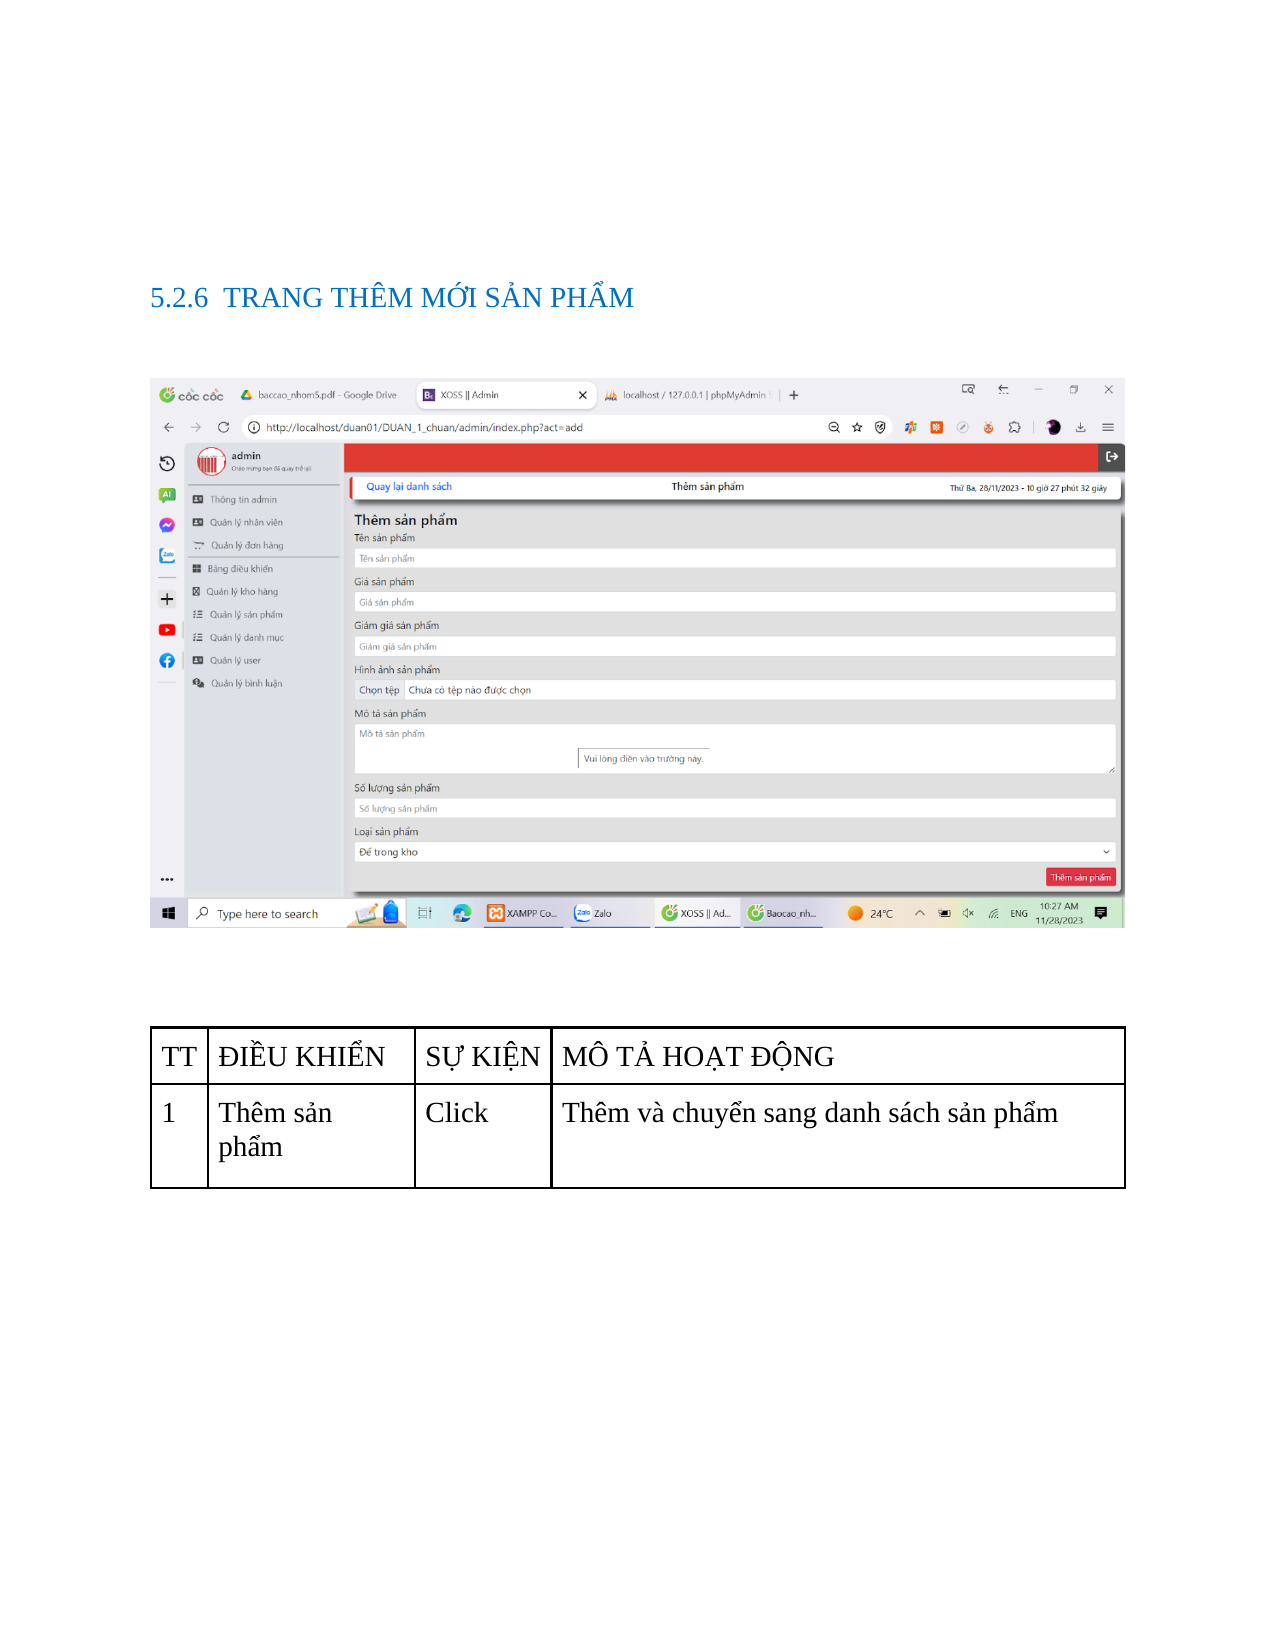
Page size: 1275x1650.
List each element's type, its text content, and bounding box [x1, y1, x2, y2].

table_cell Thêm và chuyển sang danh sách sản phẩm [553, 1085, 1124, 1187]
table_header ĐIỀU KHIỂN [209, 1029, 414, 1083]
table_cell Click [416, 1085, 550, 1187]
table_cell Thêm sản phẩm [209, 1085, 414, 1187]
table_cell 1 [152, 1085, 207, 1187]
picture [150, 378, 1125, 928]
table_header MÔ TẢ HOẠT ĐỘNG [553, 1029, 1124, 1083]
table_header TT [152, 1029, 207, 1083]
table_header SỰ KIỆN [416, 1029, 550, 1083]
subtitle 5.2.6 TRANG THÊM MỚI SẢN PHẨM [150, 281, 1125, 314]
